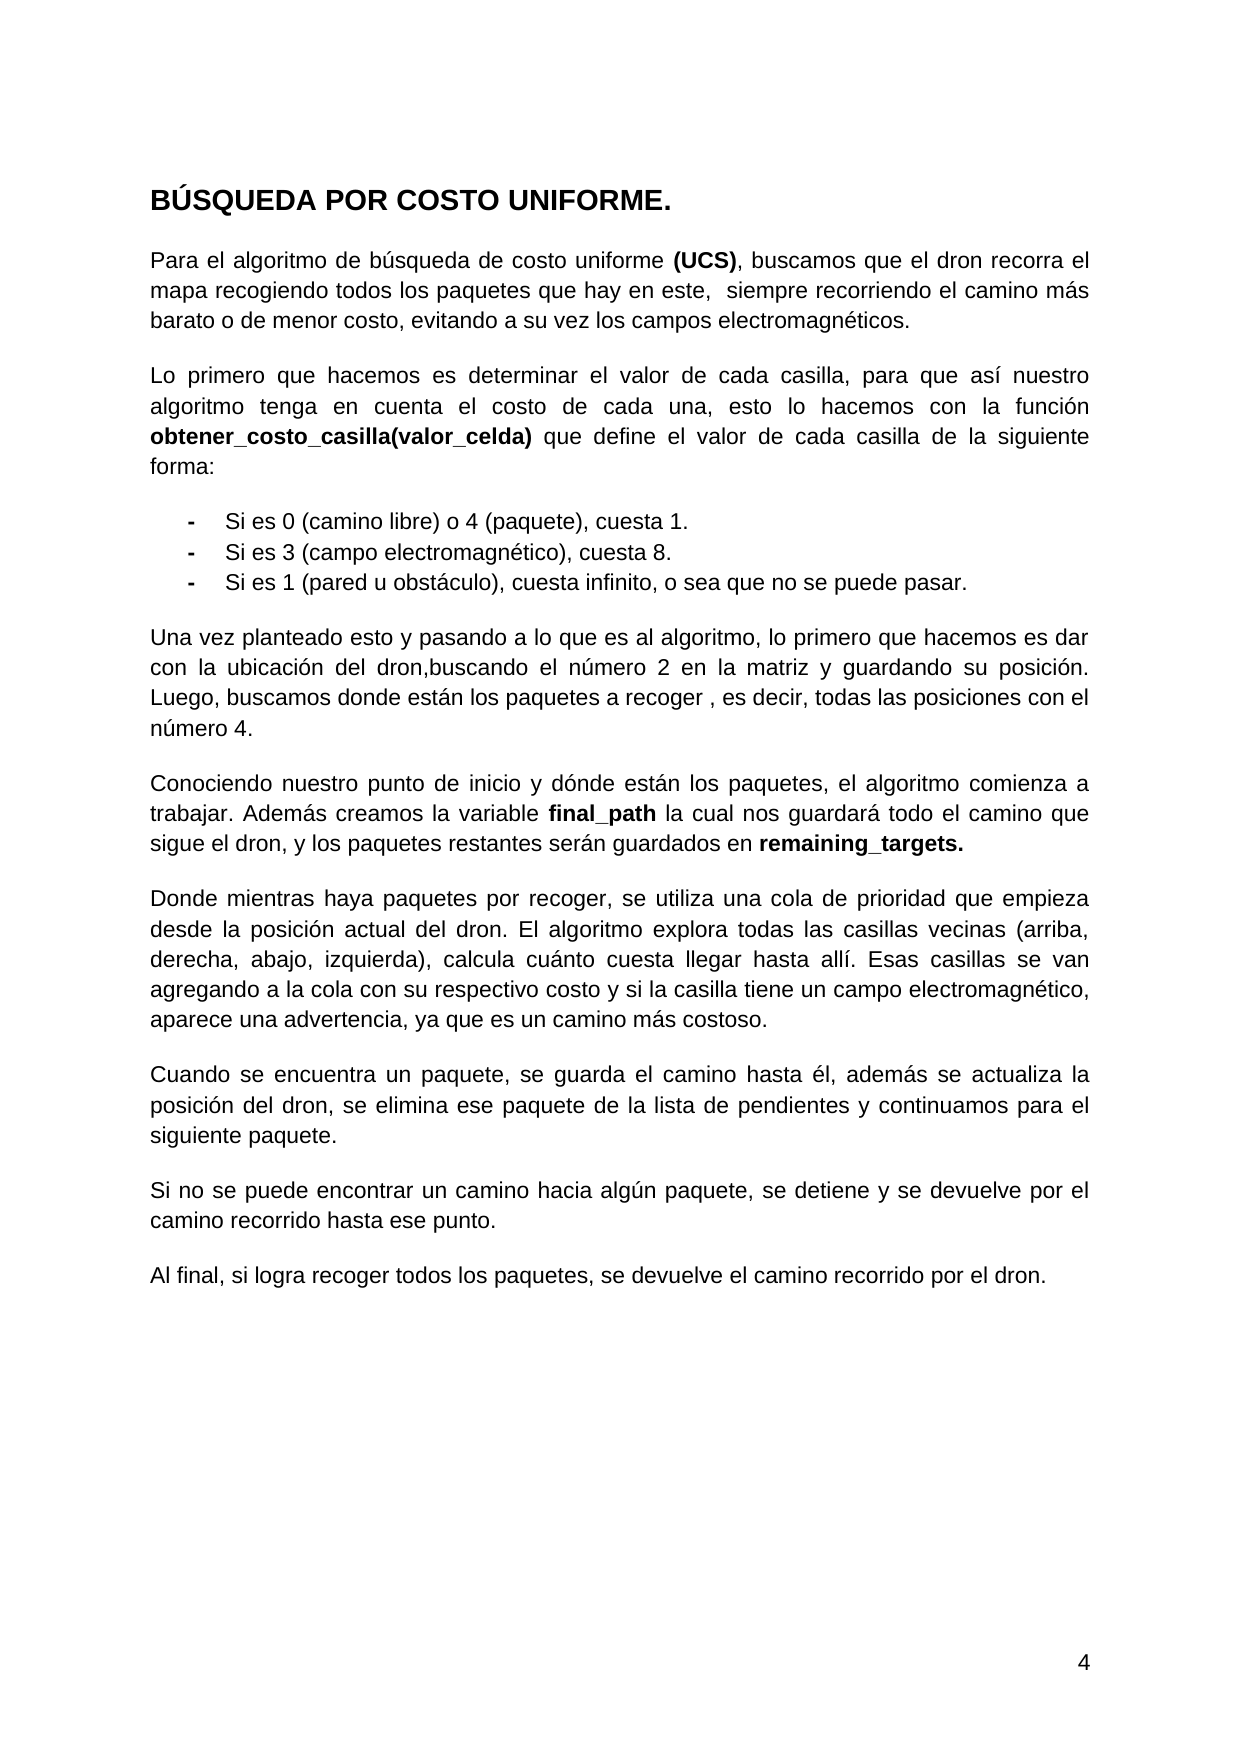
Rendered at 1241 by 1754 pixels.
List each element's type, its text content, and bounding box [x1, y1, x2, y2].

text Al final, si logra recoger todos los paquetes, se devuelve el camino recorrido por el dron. [150, 1262, 1090, 1289]
text Si no se puede encontrar un camino hacia algún paquete, se detiene y se devuelve por el camino recorrido hasta ese punto. [150, 1177, 1090, 1234]
text Donde mientras haya paquetes por recoger, se utiliza una cola de prioridad que empieza desde la posición actual del dron. El algoritmo explora todas las casillas vecinas (arriba, derecha, abajo, izquierda), calcula cuánto cuesta llegar hasta allí. Esas casillas se van agregando a la cola con su respectivo costo y si la casilla tiene un campo electromagnético, aparece una advertencia, ya que es un camino más costoso. [150, 885, 1090, 1033]
list Si es 3 (campo electromagnético), cuesta 8. [187, 538, 1090, 565]
text Lo primero que hacemos es determinar el valor de cada casilla, para que así nuestro algoritmo tenga en cuenta el costo de cada una, esto lo hacemos con la función obtener_costo_casilla(valor_celda) que define el valor de cada casilla de la siguiente forma: [150, 362, 1090, 479]
text Conociendo nuestro punto de inicio y dónde están los paquetes, el algoritmo comienza a trabajar. Además creamos la variable final_path la cual nos guardará todo el camino que sigue el dron, y los paquetes restantes serán guardados en remaining_targets. [150, 770, 1090, 857]
subtitle BÚSQUEDA POR COSTO UNIFORME. [150, 183, 1090, 217]
text Una vez planteado esto y pasando a lo que es al algoritmo, lo primero que hacemos es dar con la ubicación del dron,buscando el número 2 en la matriz y guardando su posición. Luego, buscamos donde están los paquetes a recoger , es decir, todas las posiciones con el número 4. [150, 624, 1090, 741]
list Si es 0 (camino libre) o 4 (paquete), cuesta 1. [187, 508, 1090, 535]
text Para el algoritmo de búsqueda de costo uniforme (UCS), buscamos que el dron recorra el mapa recogiendo todos los paquetes que hay en este, siempre recorriendo el camino más barato o de menor costo, evitando a su vez los campos electromagnéticos. [150, 247, 1090, 334]
list Si es 1 (pared u obstáculo), cuesta infinito, o sea que no se puede pasar. [187, 569, 1090, 595]
text Cuando se encuentra un paquete, se guarda el camino hasta él, además se actualiza la posición del dron, se elimina ese paquete de la lista de pendientes y continuamos para el siguiente paquete. [150, 1061, 1090, 1148]
